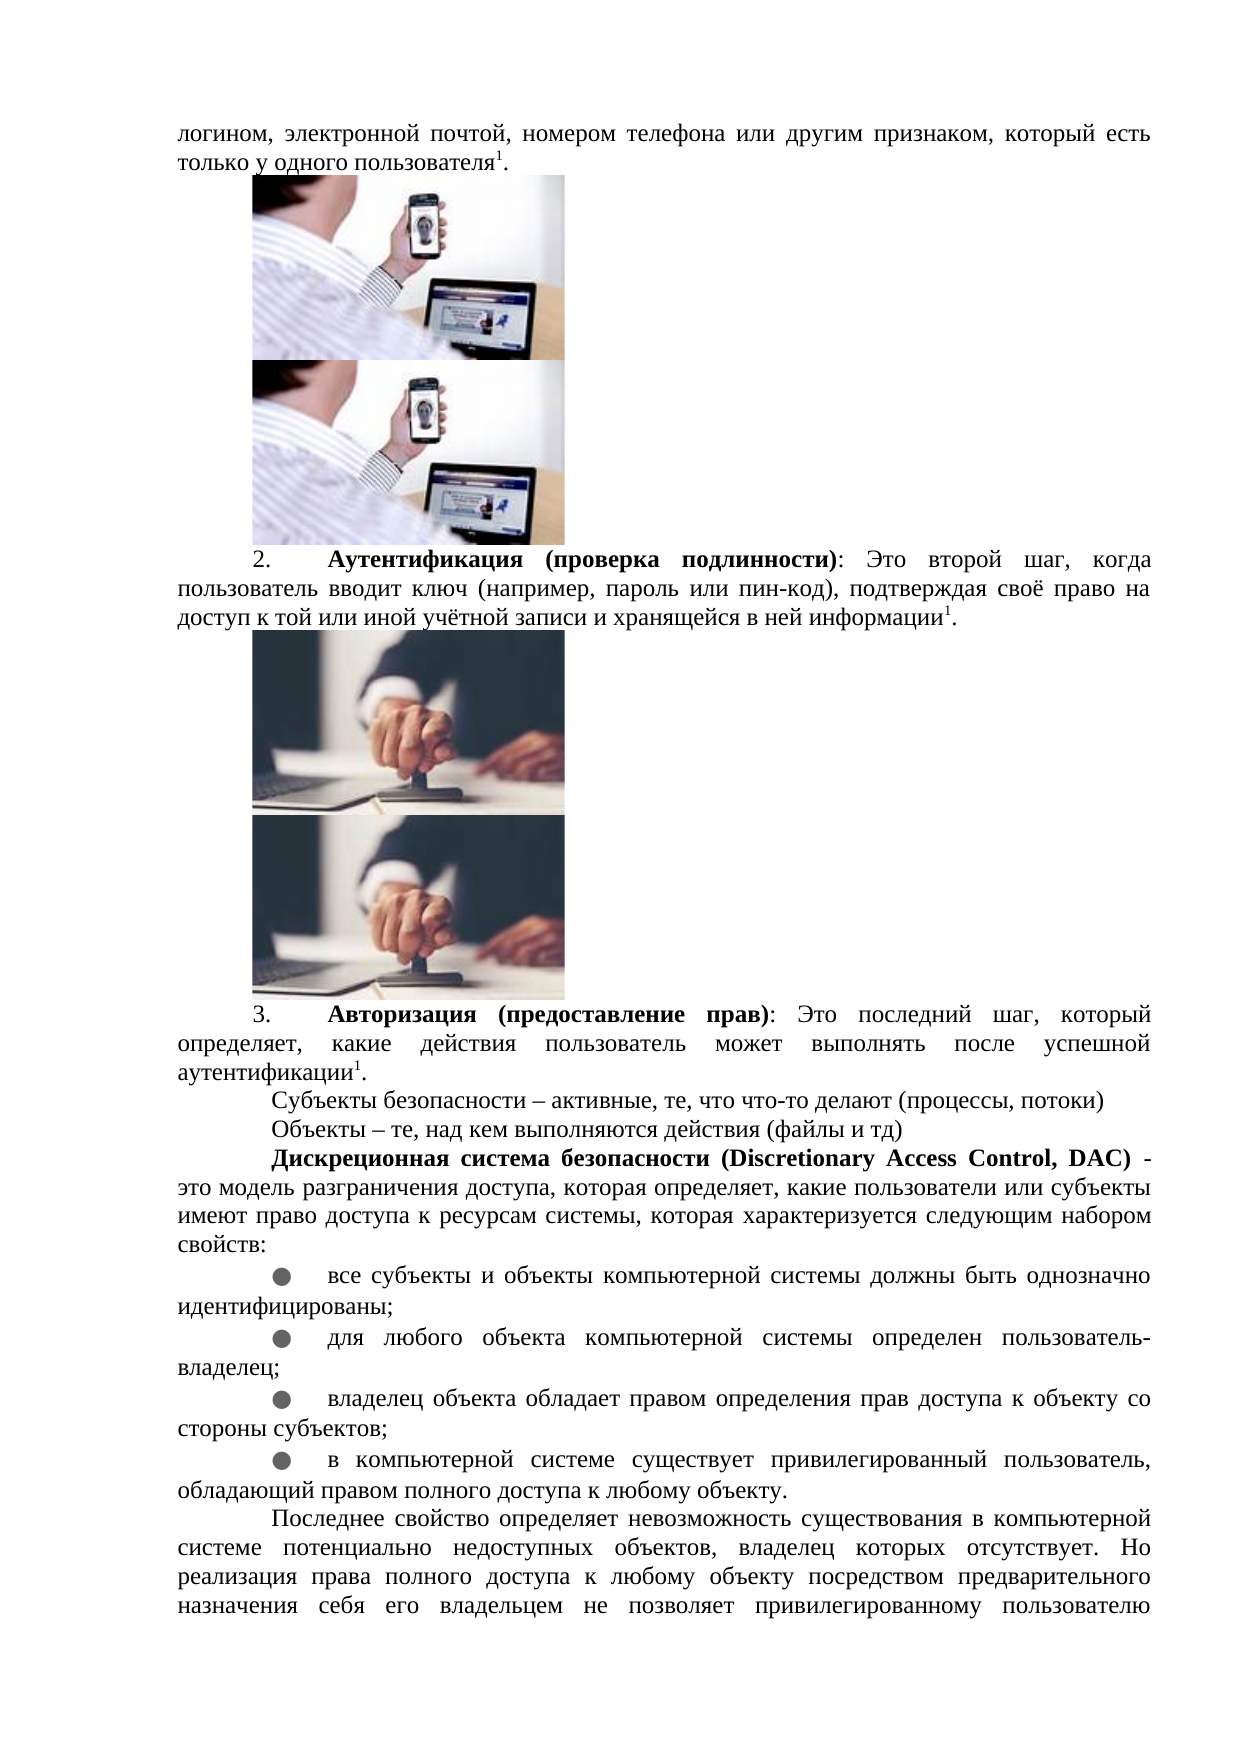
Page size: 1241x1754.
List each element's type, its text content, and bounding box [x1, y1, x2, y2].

list владелец объекта обладает правом определения прав доступа к объекту со стороны субъектов; [177, 1381, 1152, 1442]
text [177, 1503, 1152, 1618]
picture [252, 175, 565, 545]
text Объекты – те, над кем выполняются действия (файлы и тд) [177, 1114, 1152, 1143]
list в компьютерной системе существует привилегированный пользователь, обладающий правом полного доступа к любому объекту. [177, 1442, 1152, 1503]
list Авторизация (предоставление прав): Это последний шаг, который определяет, какие действия пользователь может выполнять после успешной аутентификации1. [177, 999, 1152, 1086]
picture [252, 630, 565, 1000]
text Субъекты безопасности – активные, те, что что-то делают (процессы, потоки) [177, 1086, 1152, 1114]
list все субъекты и объекты компьютерной системы должны быть однозначно идентифицированы; [177, 1258, 1152, 1319]
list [177, 118, 1152, 176]
text Дискреционная система безопасности (Discretionary Access Control, DAC) - это модель разграничения доступа, которая определяет, какие пользователи или субъекты имеют право доступа к ресурсам системы, которая характеризуется следующим набором свойств: [177, 1143, 1152, 1258]
list Аутентификация (проверка подлинности): Это второй шаг, когда пользователь вводит ключ (например, пароль или пин-код), подтверждая своё право на доступ к той или иной учётной записи и хранящейся в ней информации1. [177, 544, 1152, 631]
list для любого объекта компьютерной системы определен пользователь-владелец; [177, 1319, 1152, 1381]
